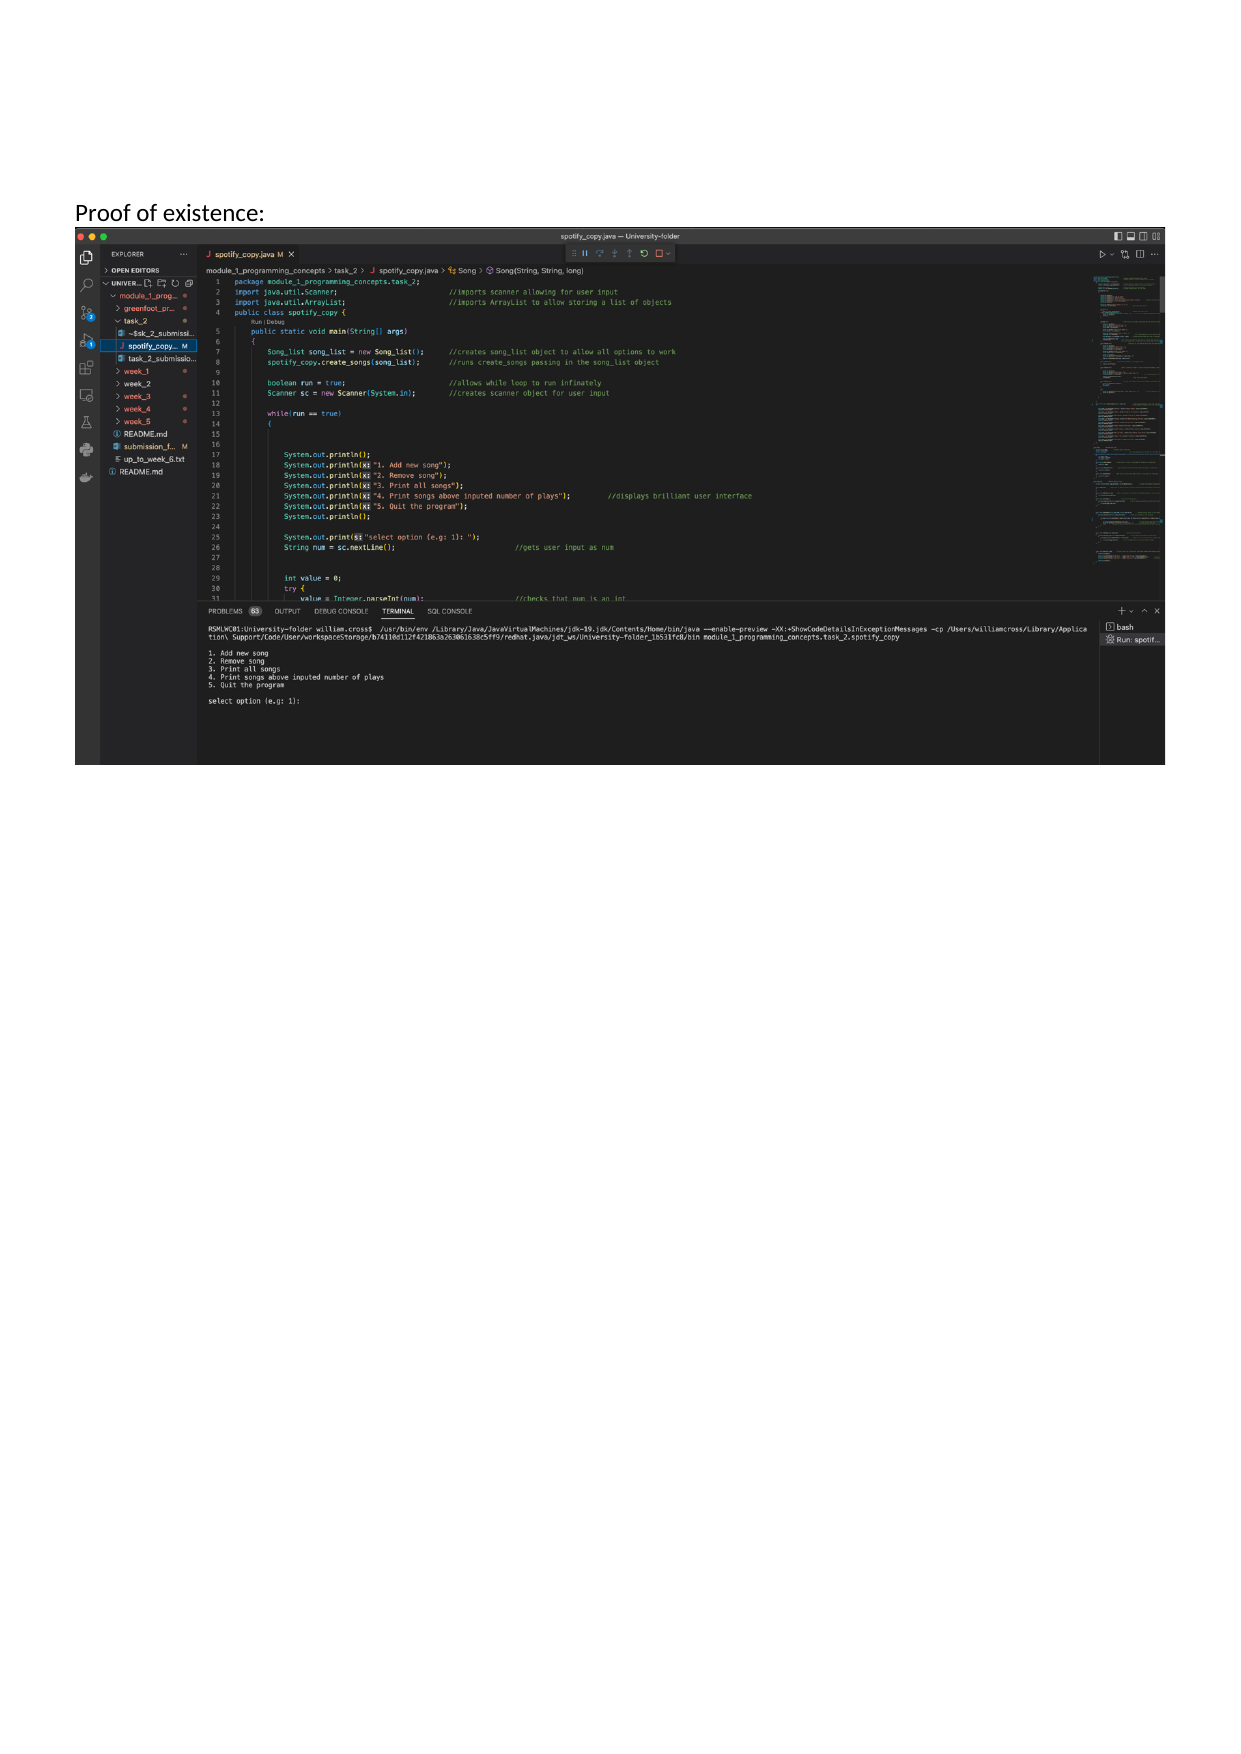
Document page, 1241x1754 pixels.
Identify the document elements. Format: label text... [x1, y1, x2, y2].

picture [75, 227, 1166, 765]
text Proof of existence: [75, 197, 1165, 227]
